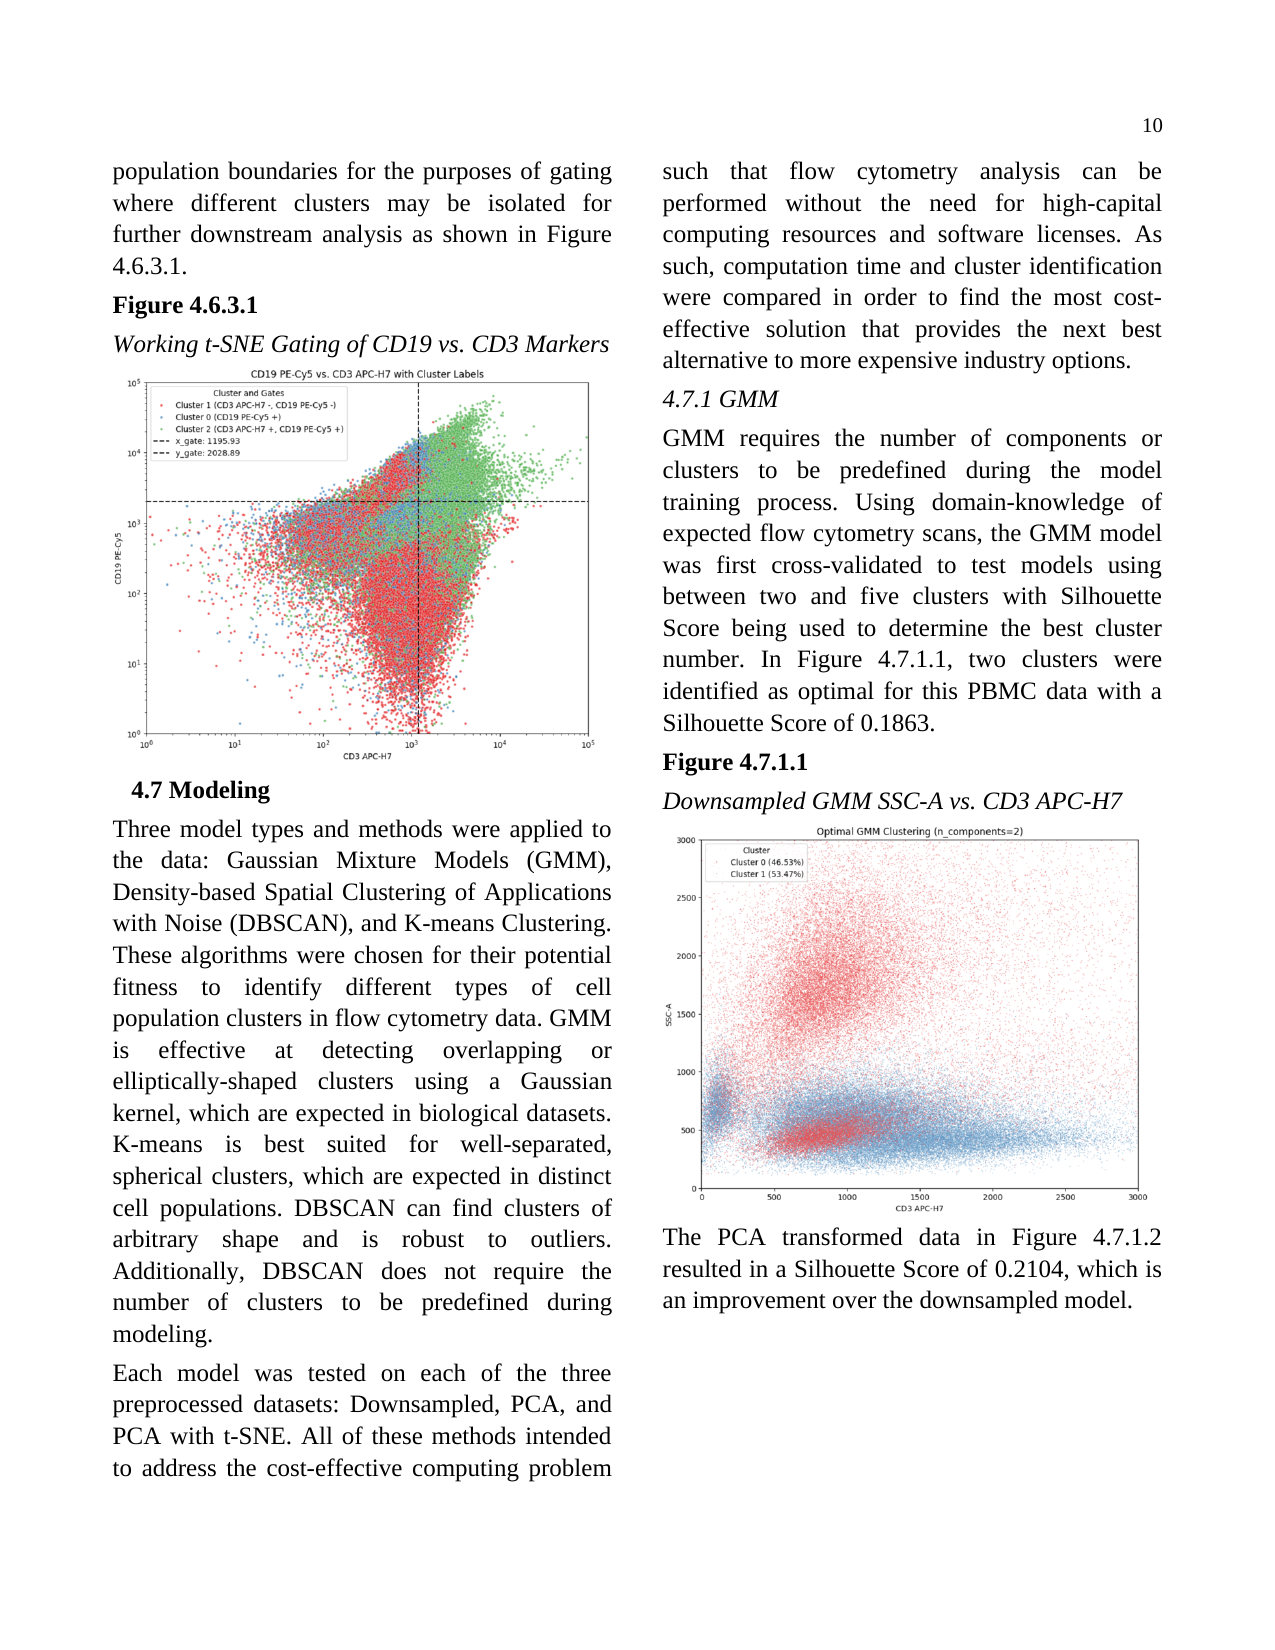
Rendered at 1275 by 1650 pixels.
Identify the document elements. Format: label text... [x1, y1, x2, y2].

text Each model was tested on each of the three preprocessed datasets: Downsampled, PCA, and PCA with t-SNE. All of these methods intended to address the cost-effective computing problem such that flow cytometry analysis can be performed without the need for high-capital computing resources and software licenses. As such, computation time and cluster identification were compared in order to find the most cost-effective solution that provides the next best alternative to more expensive industry options. [112, 1358, 612, 1481]
text 4.7 Modeling [131, 775, 612, 803]
text 4.7.1 GMM [662, 384, 1162, 413]
text GMM requires the number of components or clusters to be predefined during the model training process. Using domain-knowledge of expected flow cytometry scans, the GMM model was first cross-validated to test models using between two and five clusters with Silhouette Score being used to determine the best cluster number. In Figure 4.7.1.1, two clusters were identified as optimal for this PBMC data with a Silhouette Score of 0.1863. [662, 423, 1162, 736]
text Three model types and methods were applied to the data: Gaussian Mixture Models (GMM), Density-based Spatial Clustering of Applications with Noise (DBSCAN), and K-means Clustering. These algorithms were chosen for their potential fitness to identify different types of cell population clusters in flow cytometry data. GMM is effective at detecting overlapping or elliptically-shaped clusters using a Gaussian kernel, which are expected in biological datasets. K-means is best suited for well-separated, spherical clusters, which are expected in distinct cell populations. DBSCAN can find clusters of arbitrary shape and is robust to outliers. Additionally, DBSCAN does not require the number of clusters to be predefined during modeling. [112, 814, 612, 1348]
text Working t-SNE Gating of CD19 vs. CD3 Markers [112, 329, 612, 358]
text Each model was tested on each of the three preprocessed datasets: Downsampled, PCA, and PCA with t-SNE. All of these methods intended to address the cost-effective computing problem such that flow cytometry analysis can be performed without the need for high-capital computing resources and software licenses. As such, computation time and cluster identification were compared in order to find the most cost-effective solution that provides the next best alternative to more expensive industry options. [662, 156, 1162, 374]
text The PCA transformed data in Figure 4.7.1.2 resulted in a Silhouette Score of 0.2104, which is an improvement over the downsampled model. [662, 1222, 1162, 1314]
text Figure 4.7.1.1 [662, 747, 1162, 775]
text Downsampled GMM SSC-A vs. CD3 APC-H7 [662, 786, 1162, 814]
picture [112, 367, 600, 766]
text Figure 4.6.3.1 [112, 290, 612, 318]
picture [662, 824, 1150, 1213]
